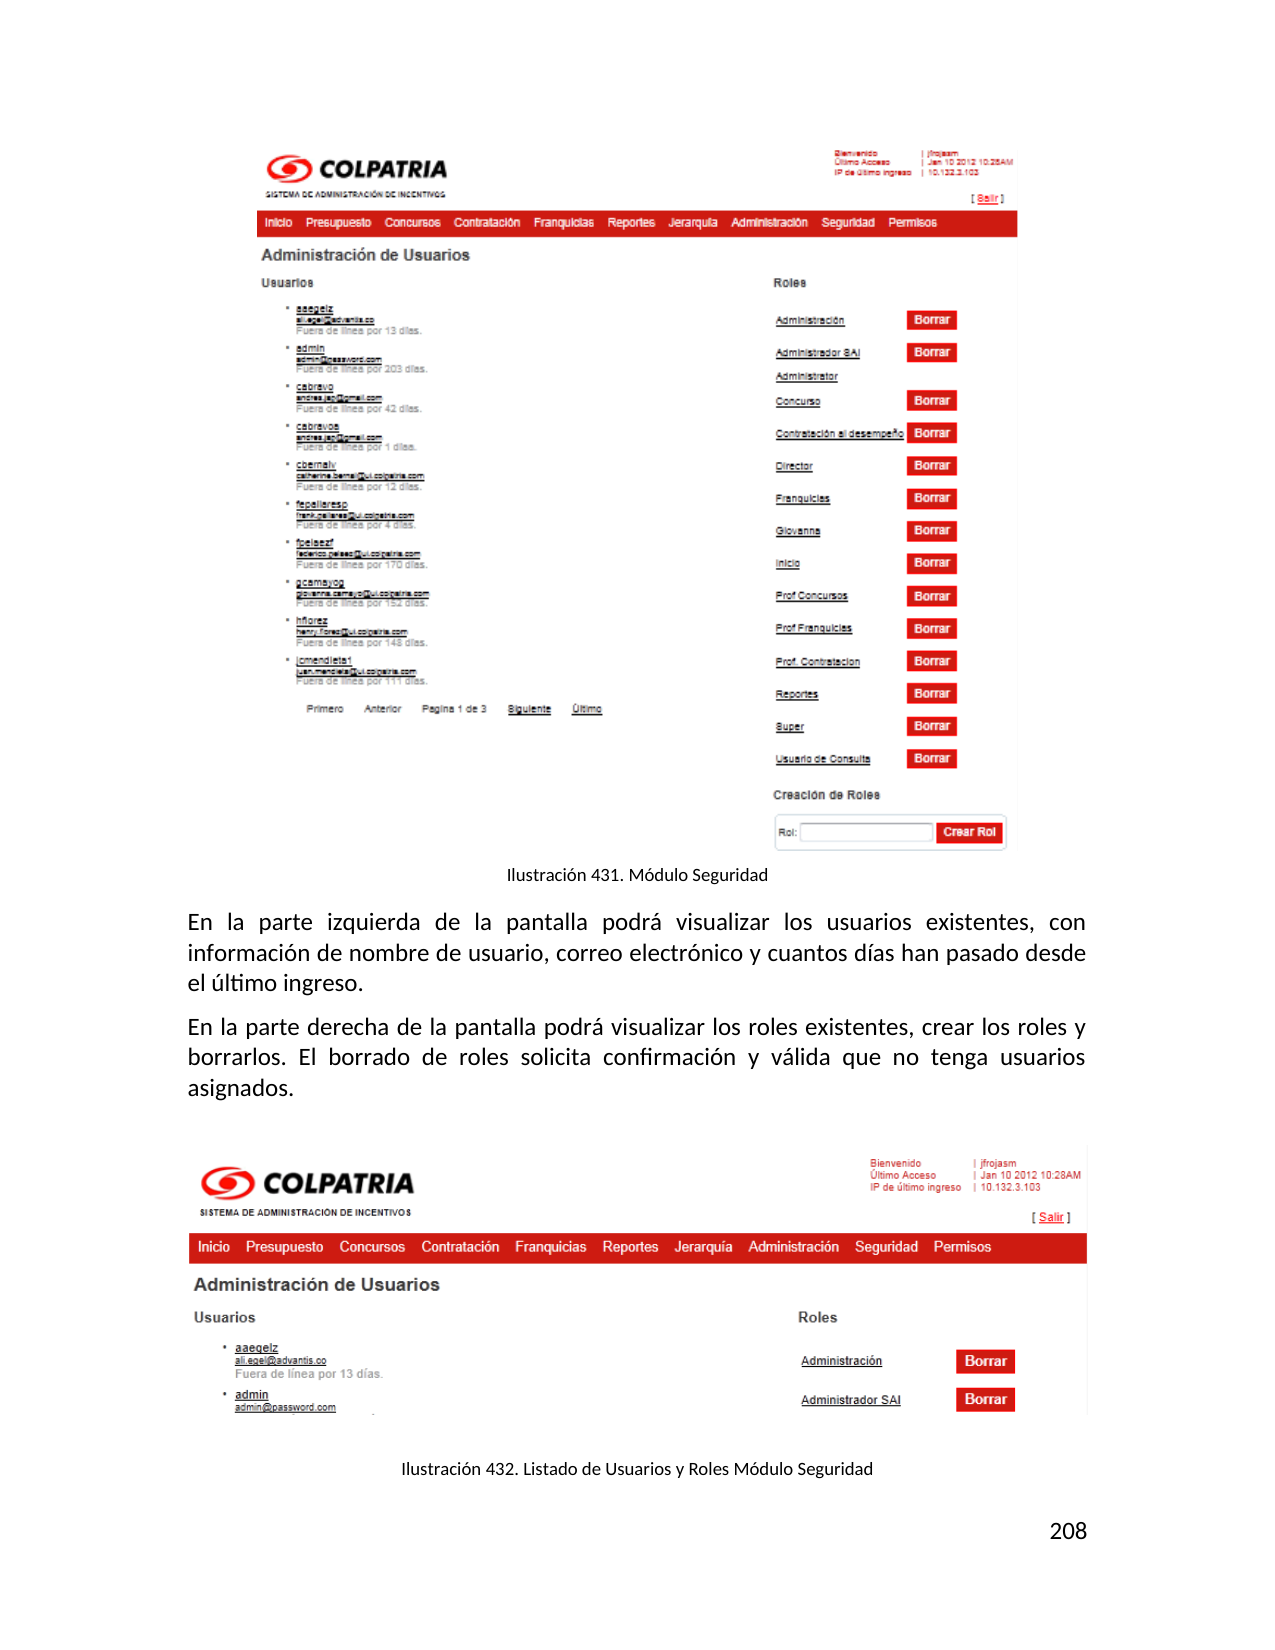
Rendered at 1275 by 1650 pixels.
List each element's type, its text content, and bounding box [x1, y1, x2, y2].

picture [257, 150, 1018, 851]
text En la parte derecha de la pantalla podrá visualizar los roles existentes, crear los roles y borrarlos. El borrado de roles solicita confirmación y válida que no tenga usuarios asignados. [187, 1011, 1087, 1102]
text En la parte izquierda de la pantalla podrá visualizar los usuarios existentes, con información de nombre de usuario, correo electrónico y cuantos días han pasado desde el último ingreso. [187, 907, 1087, 998]
picture [187, 1145, 1088, 1415]
text Ilustración 432. Listado de Usuarios y Roles Módulo Seguridad [187, 1457, 1087, 1480]
text Ilustración 431. Módulo Seguridad [187, 863, 1087, 886]
